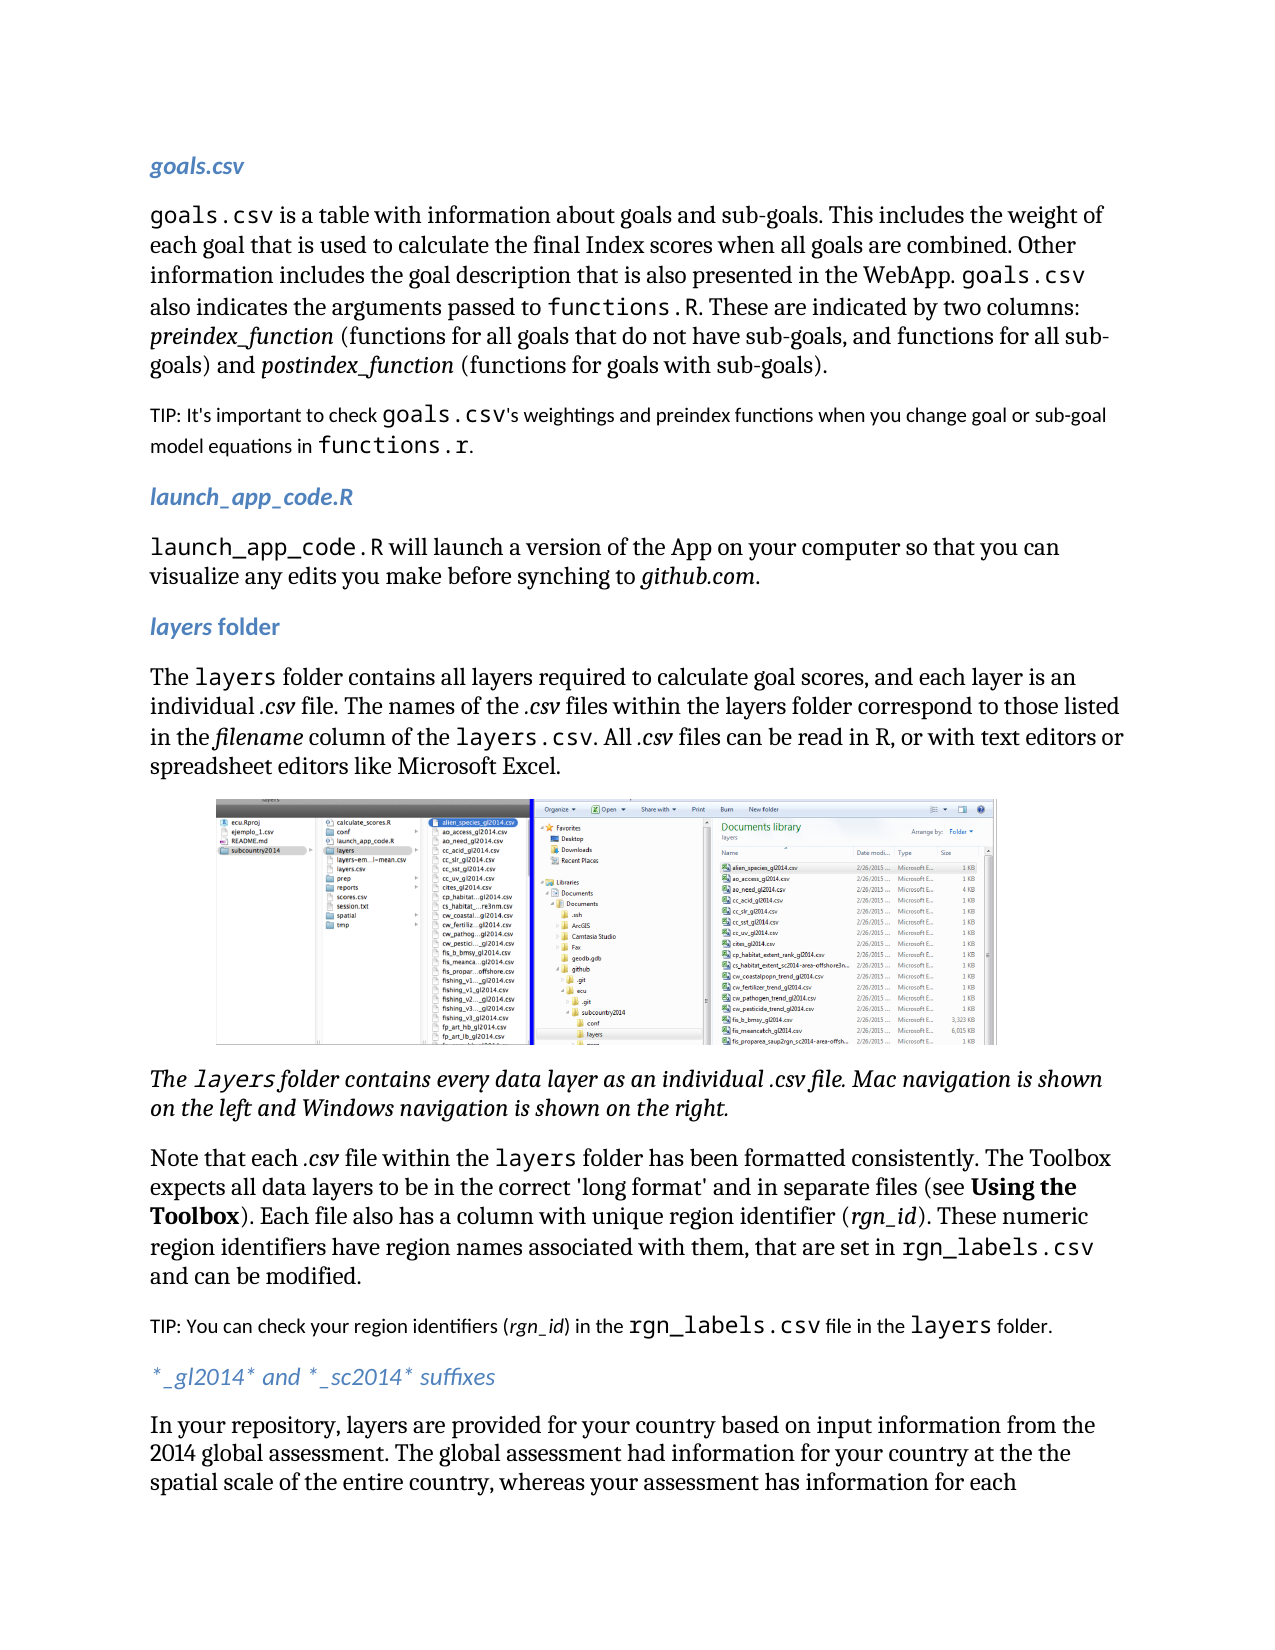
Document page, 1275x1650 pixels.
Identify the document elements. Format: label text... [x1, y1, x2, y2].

text The layers folder contains every data layer as an individual .csv file. Mac navigation is shown on the left and Windows navigation is shown on the right. [150, 1063, 1125, 1123]
picture [168, 799, 1044, 1045]
subtitle layers folder [150, 611, 1125, 642]
subtitle launch_app_code.R [150, 481, 1125, 512]
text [150, 1411, 1125, 1497]
text goals.csv is a table with information about goals and sub-goals. This includes the weight of each goal that is used to calculate the final Index scores when all goals are combined. Other information includes the goal description that is also presented in the WebApp. goals.csv also indicates the arguments passed to functions.R. These are indicated by two columns: preindex_function (functions for all goals that do not have sub-goals, and functions for all sub-goals) and postindex_function (functions for goals with sub-goals). [150, 199, 1125, 379]
text The layers folder contains all layers required to calculate goal scores, and each layer is an individual .csv file. The names of the .csv files within the layers folder correspond to those listed in the filename column of the layers.csv. All .csv files can be read in R, or with text editors or spreadsheet editors like Microsoft Excel. [150, 661, 1125, 781]
subtitle goals.csv [150, 150, 1125, 181]
text TIP: It's important to check goals.csv's weightings and preindex functions when you change goal or sub-goal model equations in functions.r. [150, 398, 1125, 461]
text TIP: You can check your region identifiers (rgn_id) in the rgn_labels.csv file in the layers folder. [150, 1309, 1125, 1340]
text launch_app_code.R will launch a version of the App on your computer so that you can visualize any edits you make before synching to github.com. [150, 531, 1125, 591]
text Note that each .csv file within the layers folder has been formatted consistently. The Toolbox expects all data layers to be in the correct 'long format' and in separate files (see Using the Toolbox). Each file also has a column with unique region identifier (rgn_id). These numeric region identifiers have region names associated with them, that are set in rgn_labels.csv and can be modified. [150, 1142, 1125, 1290]
subtitle *_gl2014* and *_sc2014* suffixes [150, 1361, 1125, 1392]
